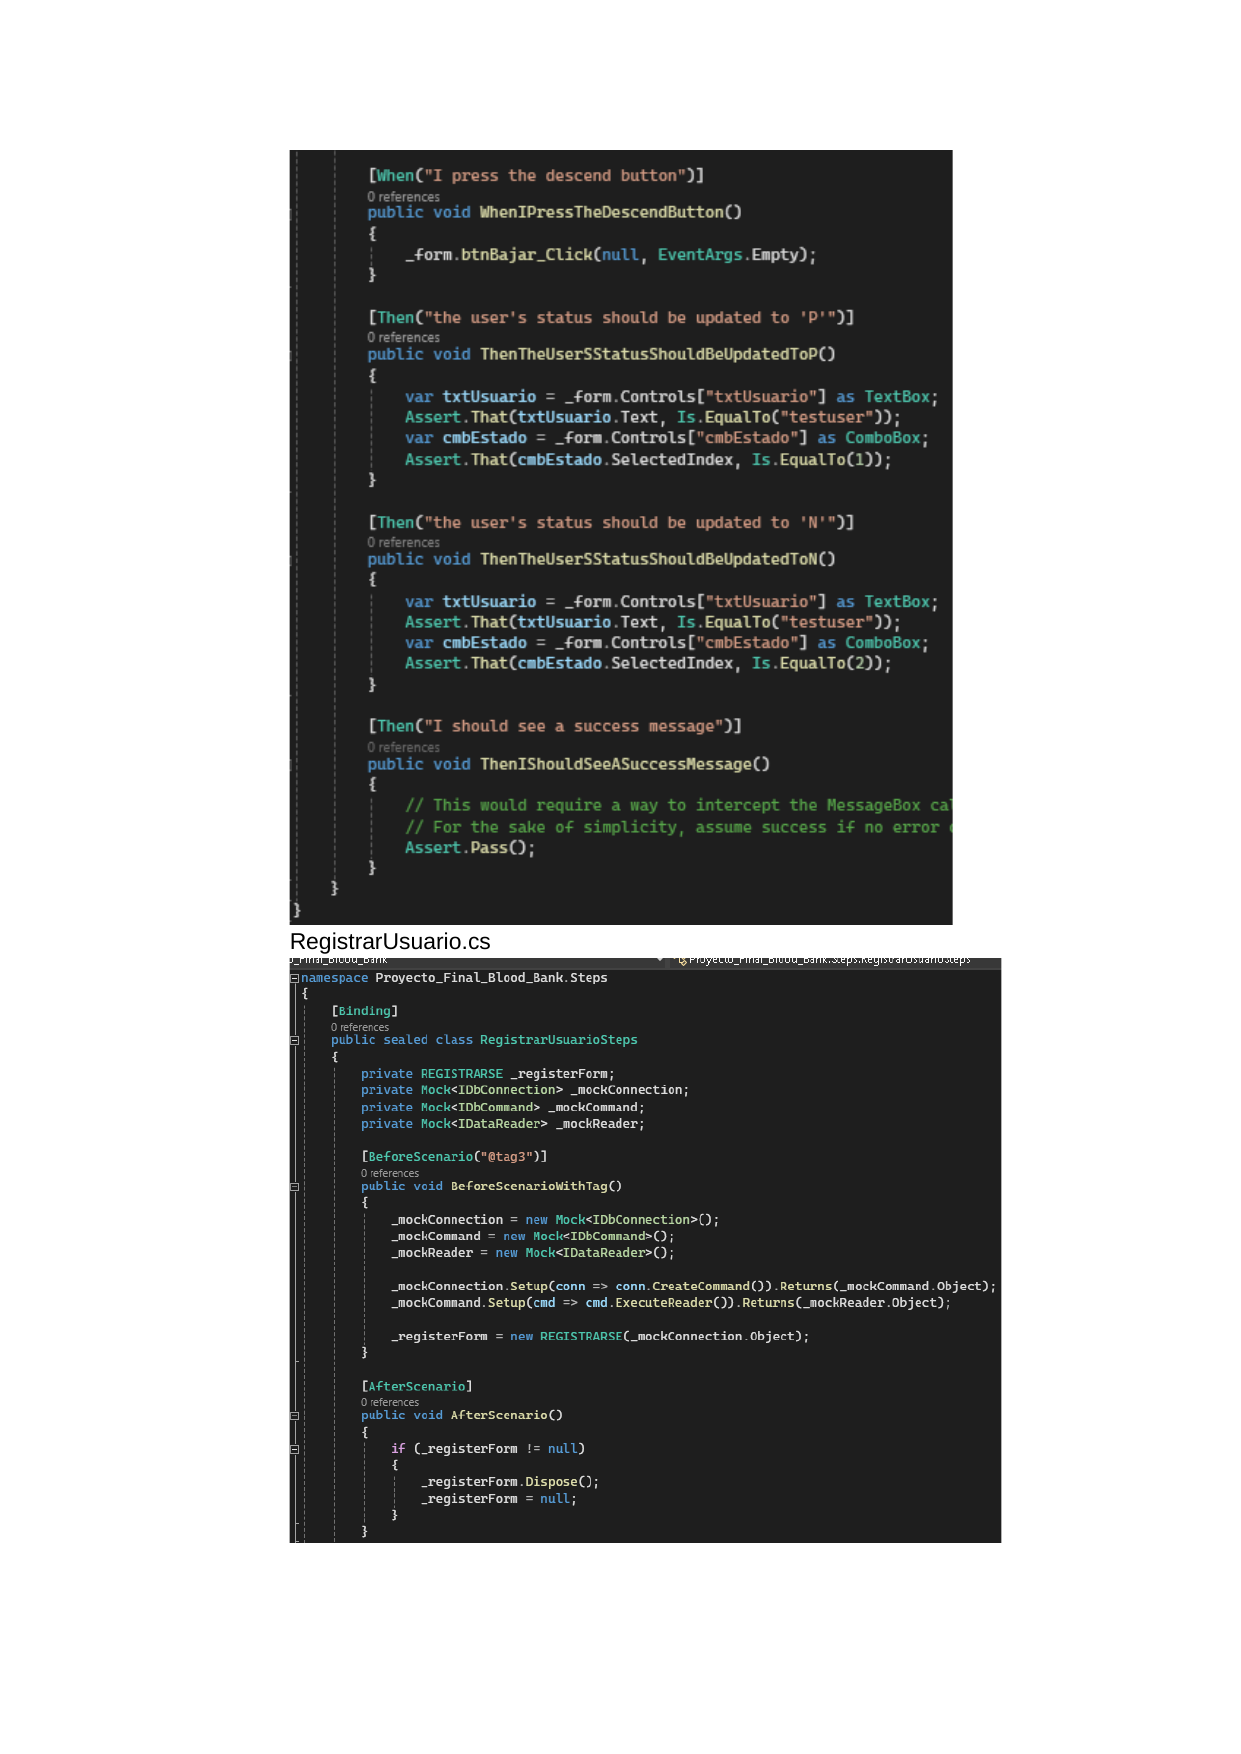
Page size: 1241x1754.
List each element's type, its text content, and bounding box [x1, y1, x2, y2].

picture [289, 150, 953, 925]
text RegistrarUsuario.cs [289, 928, 1103, 954]
picture [289, 958, 1002, 1543]
